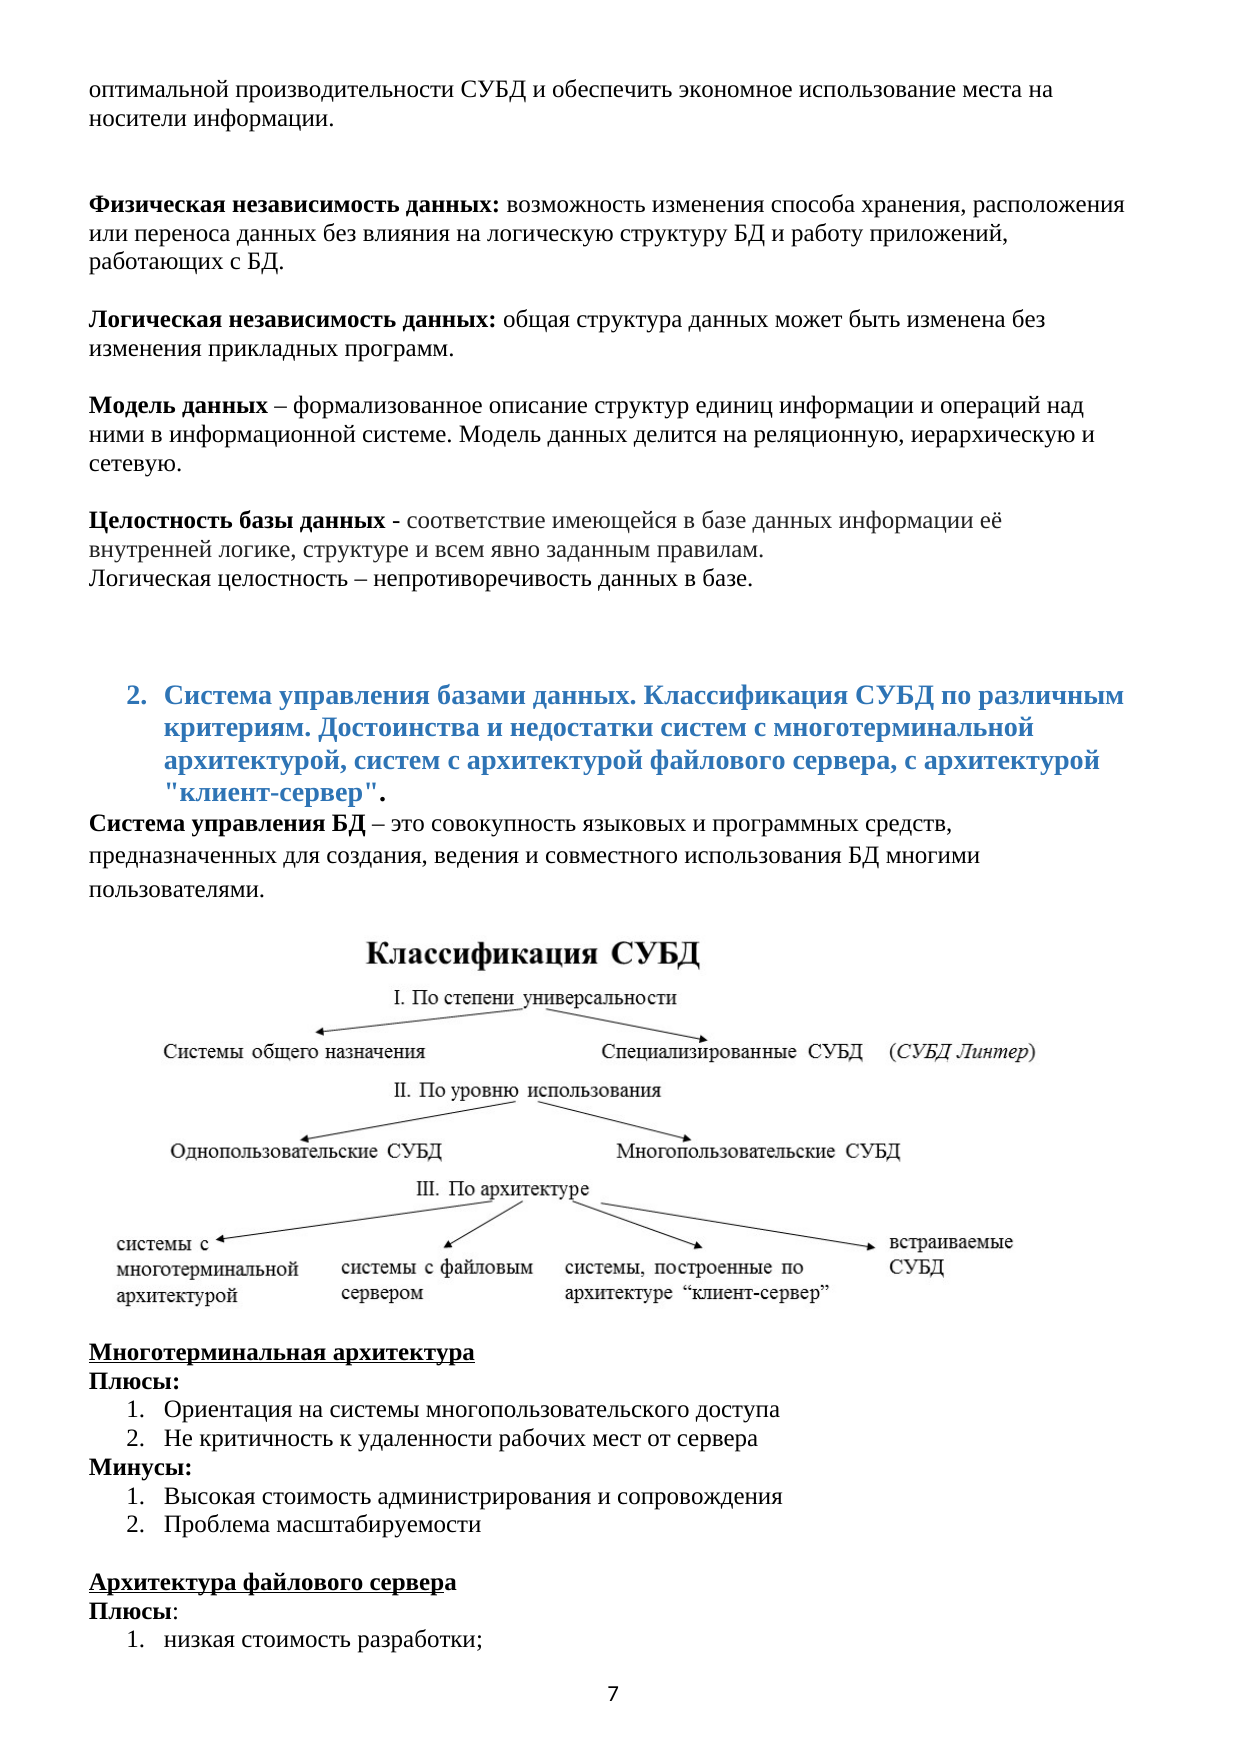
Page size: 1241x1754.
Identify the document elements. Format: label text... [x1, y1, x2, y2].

text Архитектура файлового сервера [89, 1567, 1127, 1596]
text Многотерминальная архитектура [89, 1337, 1127, 1366]
list Высокая стоимость администрирования и сопровождения [126, 1481, 1127, 1509]
text Логическая независимость данных: общая структура данных может быть изменена без изменения прикладных программ. [89, 304, 1127, 361]
text Целостность базы данных - соответствие имеющейся в базе данных информации её внутренней логике, структуре и всем явно заданным правилам. [764, 505, 1127, 563]
text Плюсы: [89, 1596, 1127, 1624]
list Не критичность к удаленности рабочих мест от сервера [126, 1423, 1127, 1452]
picture [88, 927, 1064, 1309]
text Логическая целостность – непротиворечивость данных в базе. [89, 563, 1127, 591]
subtitle Система управления базами данных. Классификация СУБД по различным критериям. Достоинства и недостатки систем с многотерминальной архитектурой, систем с архитектурой файлового сервера, с архитектурой "клиент-сервер". [126, 678, 1137, 808]
text Целостность базы данных - соответствие имеющейся в базе данных информации её внутренней логике, структуре и всем явно заданным правилам. [89, 505, 406, 534]
list Ориентация на системы многопользовательского доступа [126, 1394, 1127, 1423]
text Физическая независимость данных: возможность изменения способа хранения, расположения или переноса данных без влияния на логическую структуру БД и работу приложений, работающих с БД. [89, 189, 1127, 275]
text Минусы: [89, 1452, 1127, 1481]
list низкая стоимость разработки; [126, 1624, 1127, 1653]
text Система управления БД – это совокупность языковых и программных средств, предназначенных для создания, ведения и совместного использования БД многими пользователями. [89, 808, 1137, 902]
list Проблема масштабируемости [126, 1509, 1127, 1538]
text Модель данных – формализованное описание структур единиц информации и операций над ними в информационной системе. Модель данных делится на реляционную, иерархическую и сетевую. [89, 390, 1127, 476]
text Плюсы: [89, 1366, 1127, 1394]
